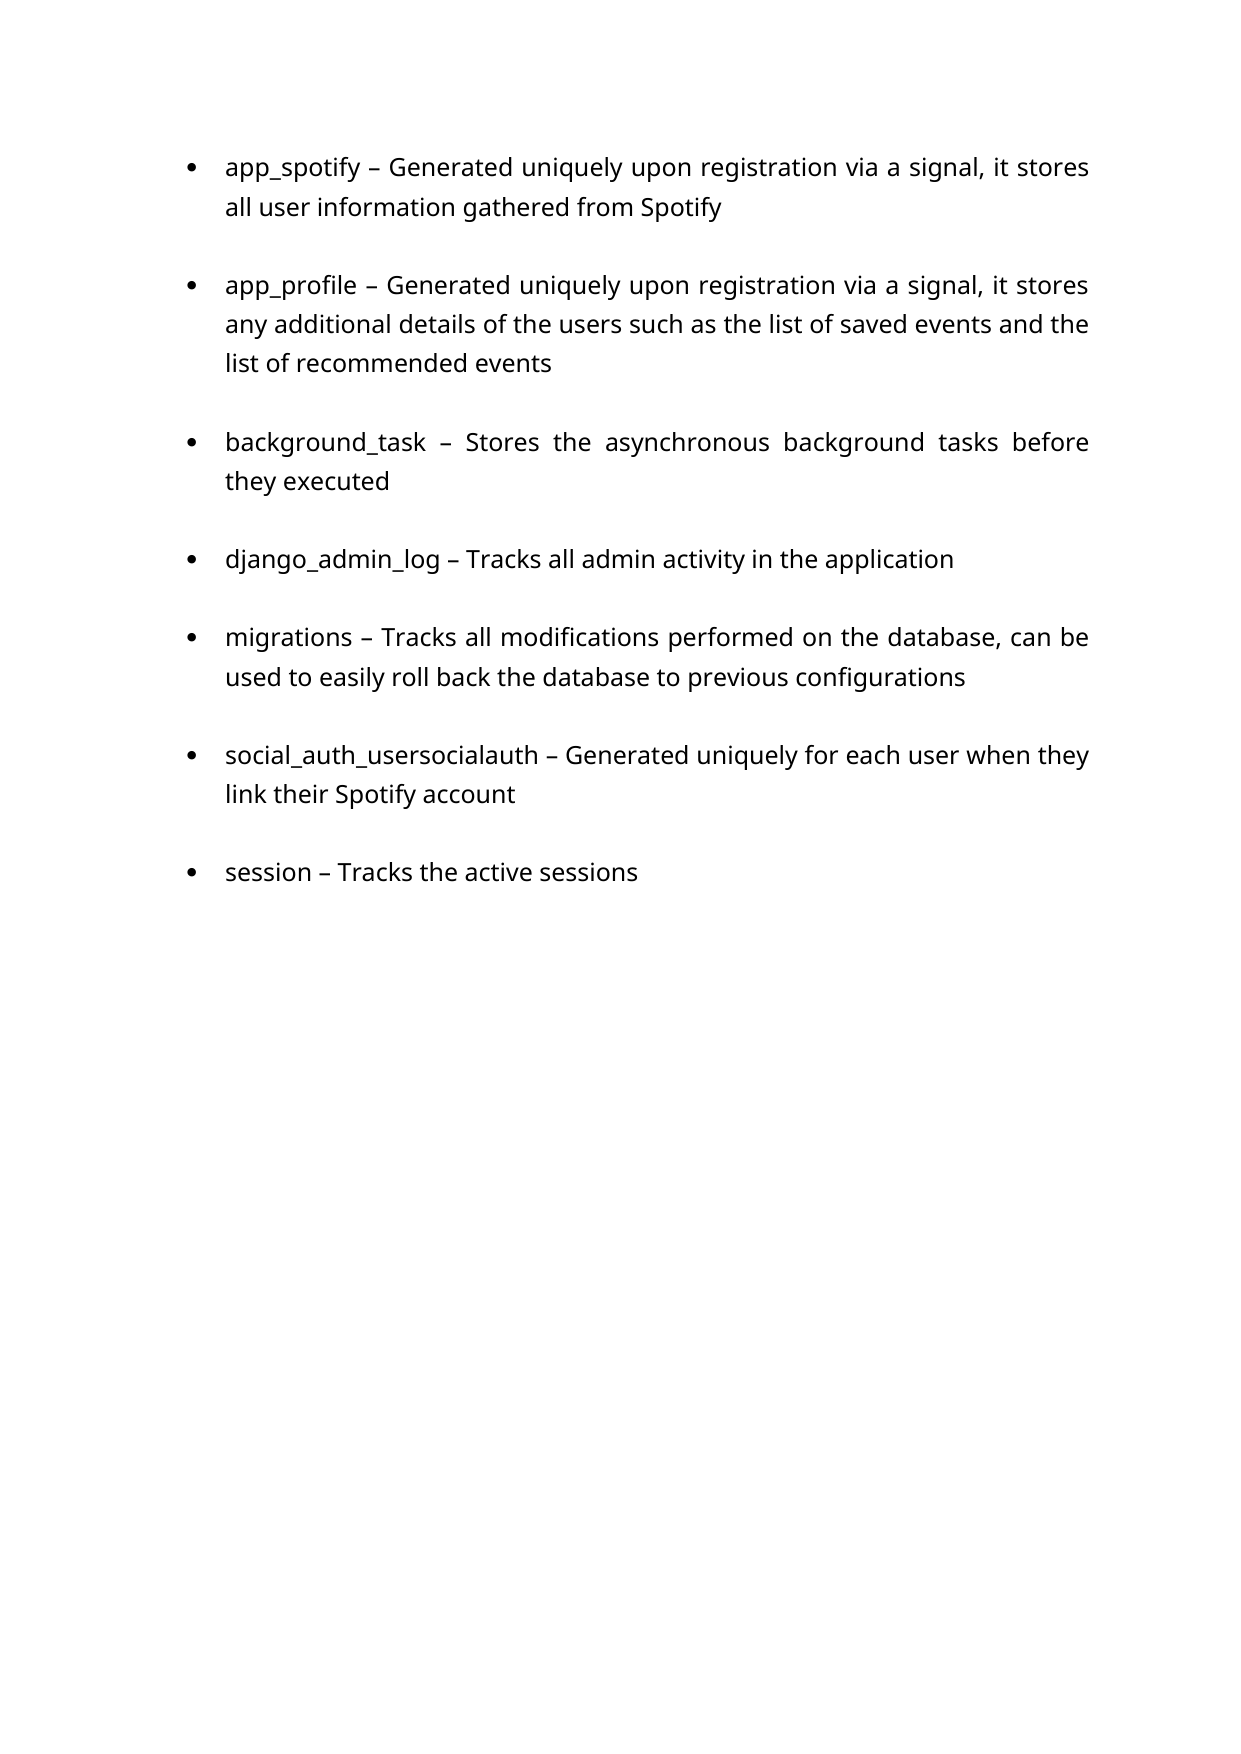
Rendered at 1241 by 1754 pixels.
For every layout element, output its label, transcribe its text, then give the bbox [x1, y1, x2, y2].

list session – Tracks the active sessions [187, 855, 1090, 889]
list django_admin_log – Tracks all admin activity in the application [187, 542, 1090, 576]
list migrations – Tracks all modifications performed on the database, can be used to easily roll back the database to previous configurations [187, 620, 1090, 693]
list app_profile – Generated uniquely upon registration via a signal, it stores any additional details of the users such as the list of saved events and the list of recommended events [187, 267, 1090, 380]
list app_spotify – Generated uniquely upon registration via a signal, it stores all user information gathered from Spotify [187, 150, 1090, 223]
list social_auth_usersocialauth – Generated uniquely for each user when they link their Spotify account [187, 737, 1090, 811]
list background_task – Stores the asynchronous background tasks before they executed [187, 424, 1090, 497]
